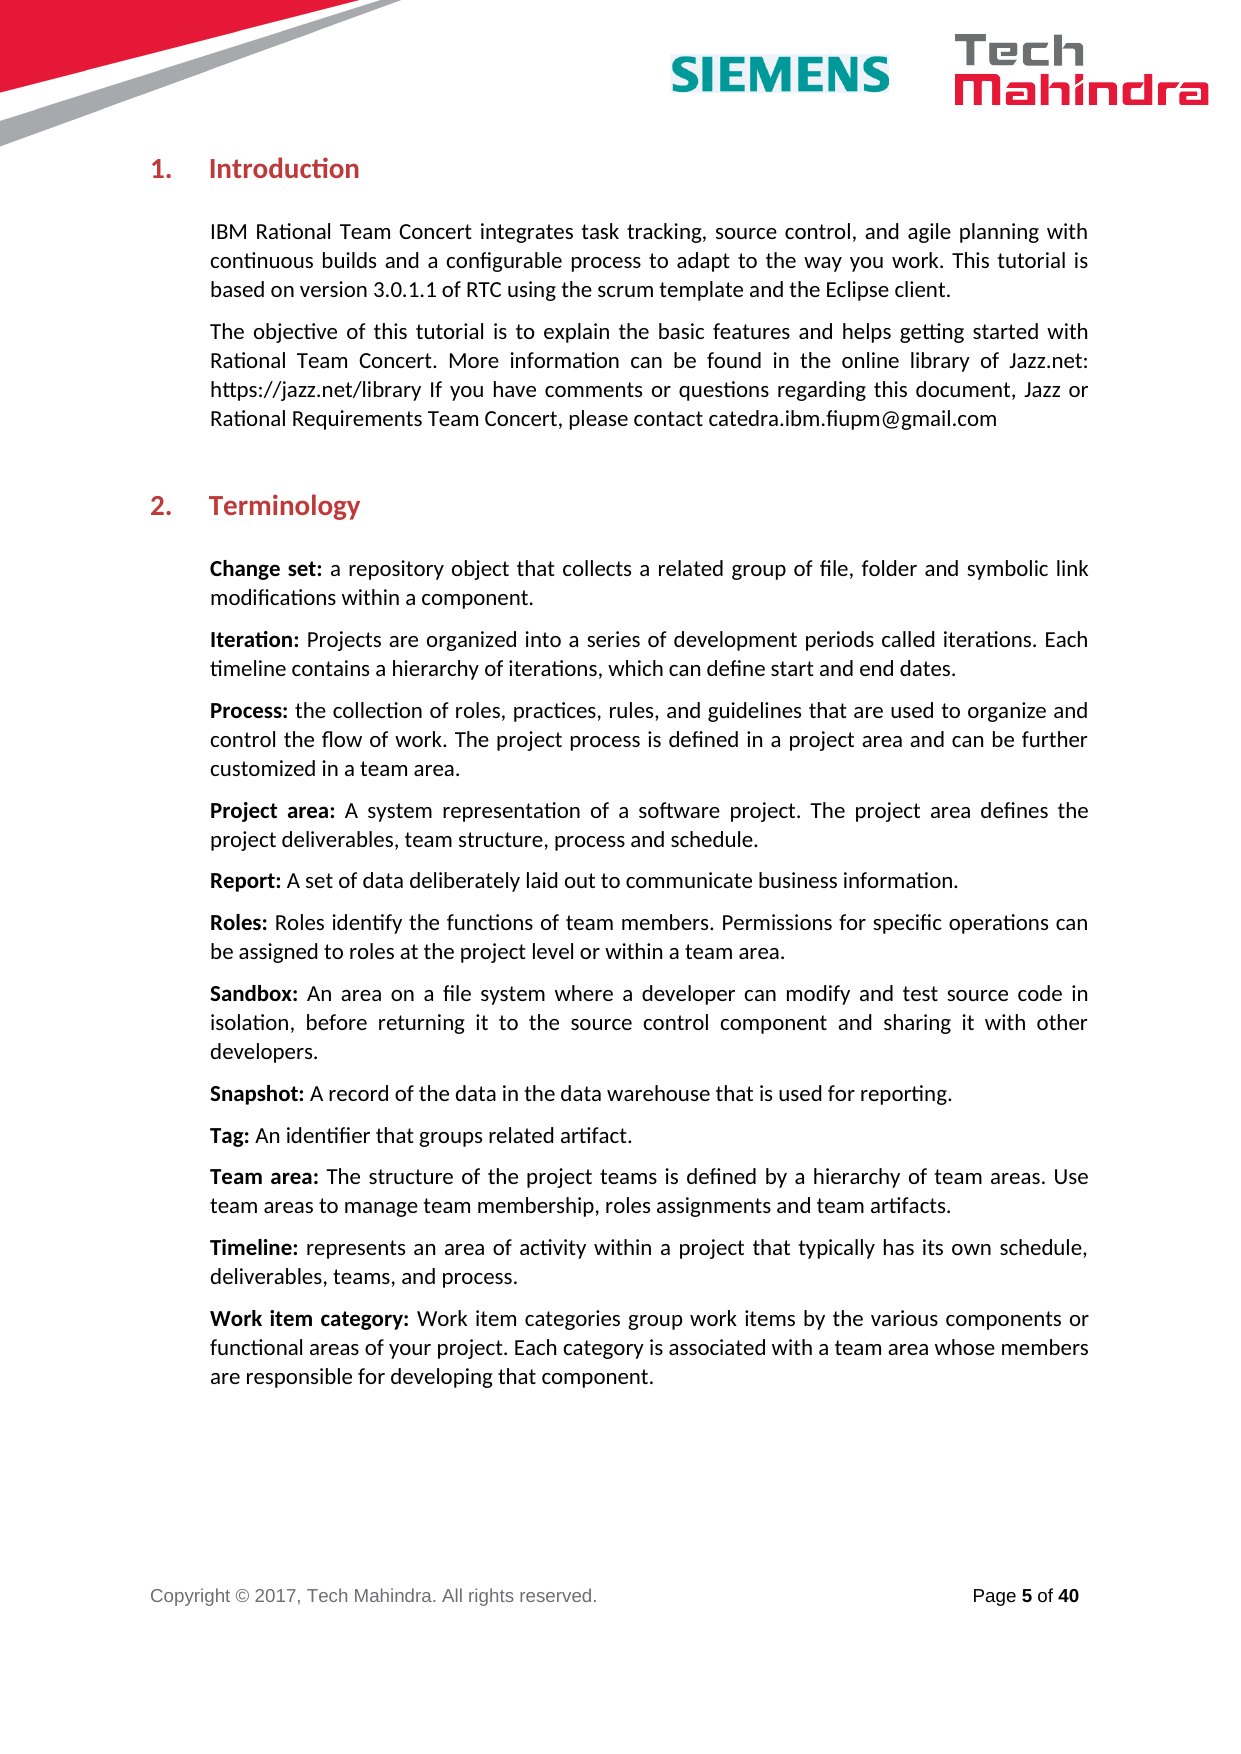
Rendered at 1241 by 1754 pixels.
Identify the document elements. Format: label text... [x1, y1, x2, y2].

text Iteration: Projects are organized into a series of development periods called iterations. Each timeline contains a hierarchy of iterations, which can define start and end dates. [210, 624, 1090, 682]
text Report: A set of data deliberately laid out to communicate business information. [210, 866, 1090, 895]
text Snapshot: A record of the data in the data warehouse that is used for reporting. [210, 1078, 1090, 1107]
subtitle Introduction [150, 150, 1090, 186]
picture [670, 54, 890, 93]
picture [955, 34, 1209, 105]
text Work item category: Work item categories group work items by the various components or functional areas of your project. Each category is associated with a team area whose members are responsible for developing that component. [210, 1303, 1090, 1391]
text Change set: a repository object that collects a related group of file, folder and symbolic link modifications within a component. [210, 553, 1090, 611]
text The objective of this tutorial is to explain the basic features and helps getting started with Rational Team Concert. More information can be found in the online library of Jazz.net: https://jazz.net/library If you have comments or questions regarding this document, Jazz or Rational Requirements Team Concert, please contact catedra.ibm.fiupm@gmail.com [210, 316, 1090, 433]
subtitle Terminology [150, 487, 1090, 523]
text Sandbox: An area on a file system where a developer can modify and test source code in isolation, before returning it to the source control component and sharing it with other developers. [210, 978, 1090, 1066]
text Team area: The structure of the project teams is defined by a hierarchy of team areas. Use team areas to manage team membership, roles assignments and team artifacts. [210, 1161, 1090, 1220]
text Tag: An identifier that groups related artifact. [210, 1120, 1090, 1149]
text Project area: A system representation of a software project. The project area defines the project deliverables, team structure, process and schedule. [210, 795, 1090, 853]
text Timeline: represents an area of activity within a project that typically has its own schedule, deliverables, teams, and process. [210, 1232, 1090, 1291]
text IBM Rational Team Concert integrates task tracking, source control, and agile planning with continuous builds and a configurable process to adapt to the way you work. This tutorial is based on version 3.0.1.1 of RTC using the scrum template and the Eclipse client. [210, 216, 1090, 303]
picture [0, 0, 423, 148]
text Process: the collection of roles, practices, rules, and guidelines that are used to organize and control the flow of work. The project process is defined in a project area and can be further customized in a team area. [210, 695, 1090, 782]
text Roles: Roles identify the functions of team members. Permissions for specific operations can be assigned to roles at the project level or within a team area. [210, 907, 1090, 966]
